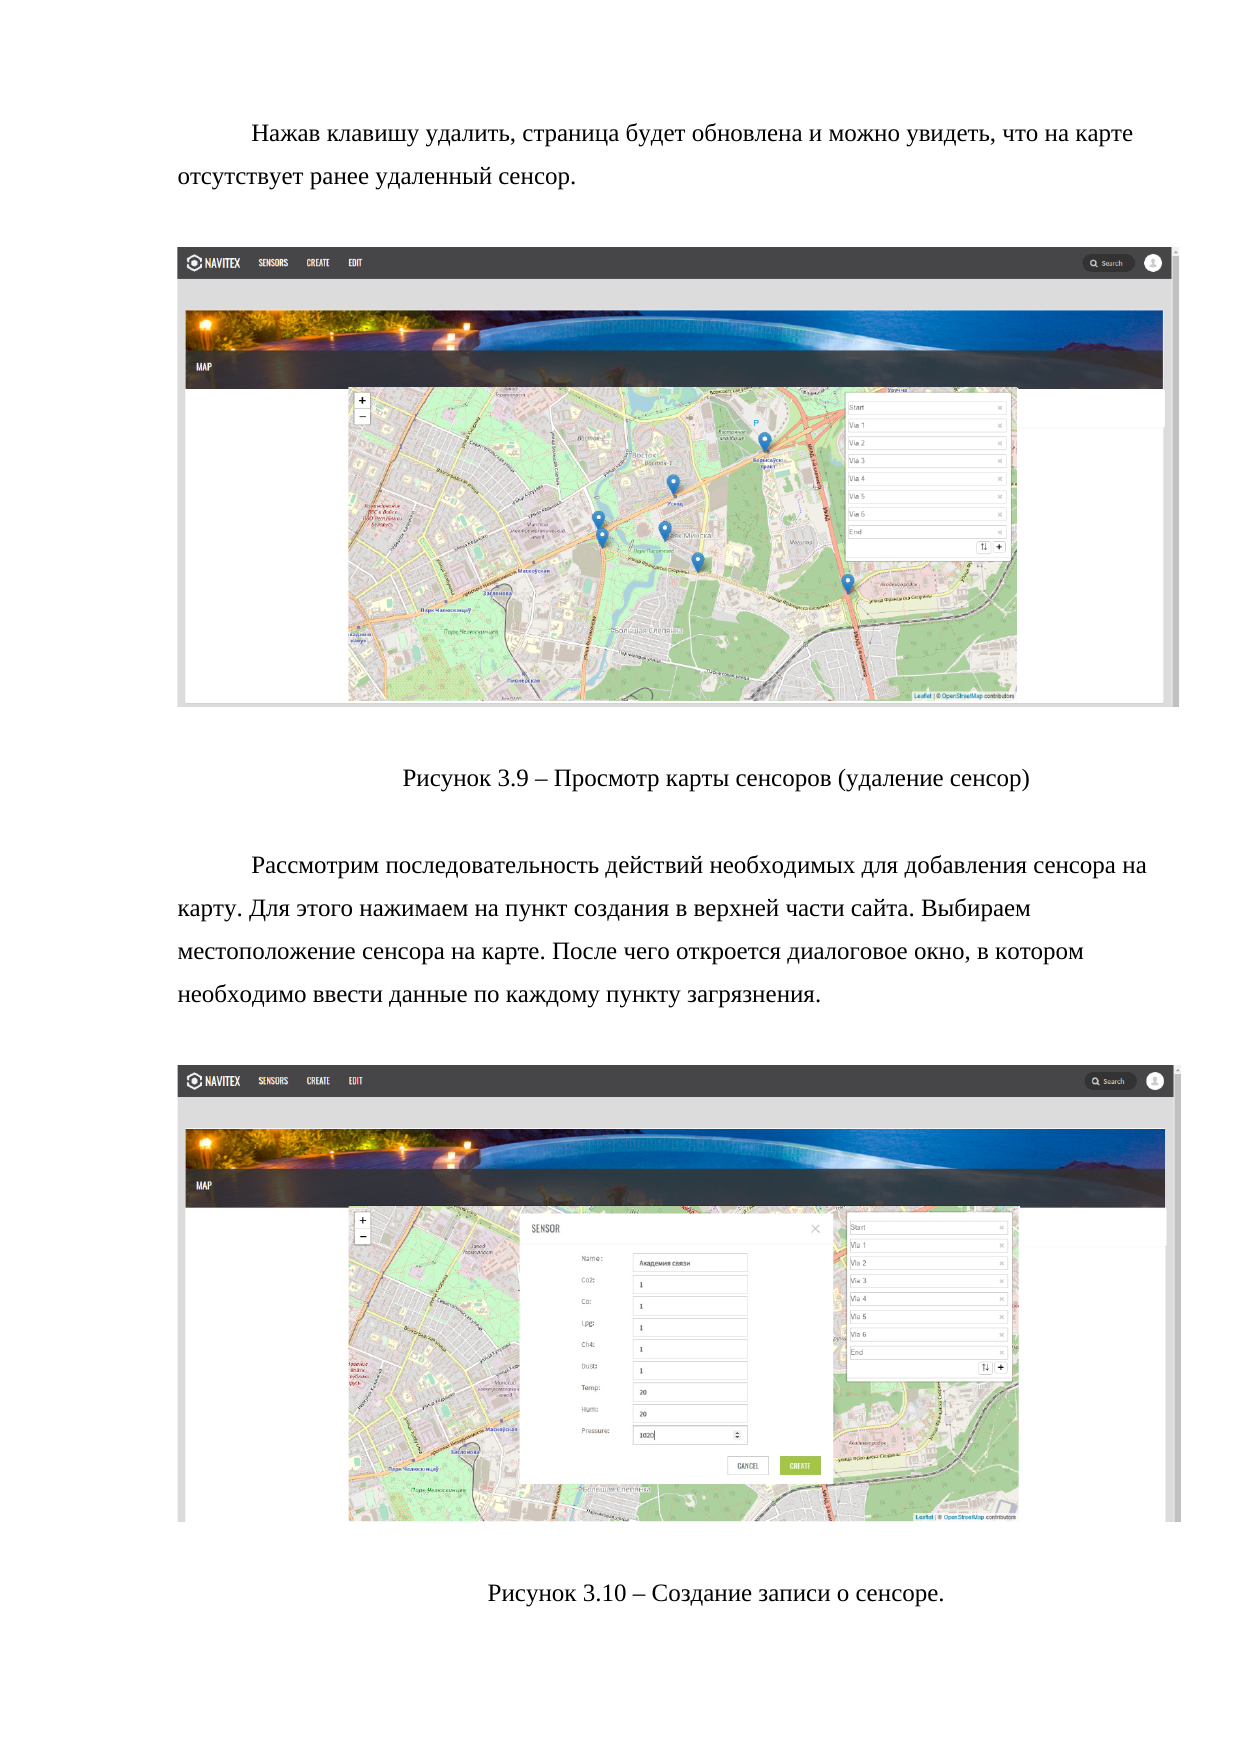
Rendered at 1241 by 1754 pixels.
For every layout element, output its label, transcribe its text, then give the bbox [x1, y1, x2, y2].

picture [177, 247, 1180, 707]
text Рассмотрим последовательность действий необходимых для добавления сенсора на карту. Для этого нажимаем на пункт создания в верхней части сайта. Выбираем местоположение сенсора на карте. После чего откроется диалоговое окно, в котором необходимо ввести данные по каждому пункту загрязнения. [177, 850, 1181, 1008]
text Рисунок 3.10 – Создание записи о сенсоре. [177, 1578, 1181, 1607]
picture [177, 1065, 1181, 1522]
text Рисунок 3.9 – Просмотр карты сенсоров (удаление сенсор) [177, 763, 1181, 792]
text Нажав клавишу удалить, страница будет обновлена и можно увидеть, что на карте отсутствует ранее удаленный сенсор. [177, 118, 1181, 190]
